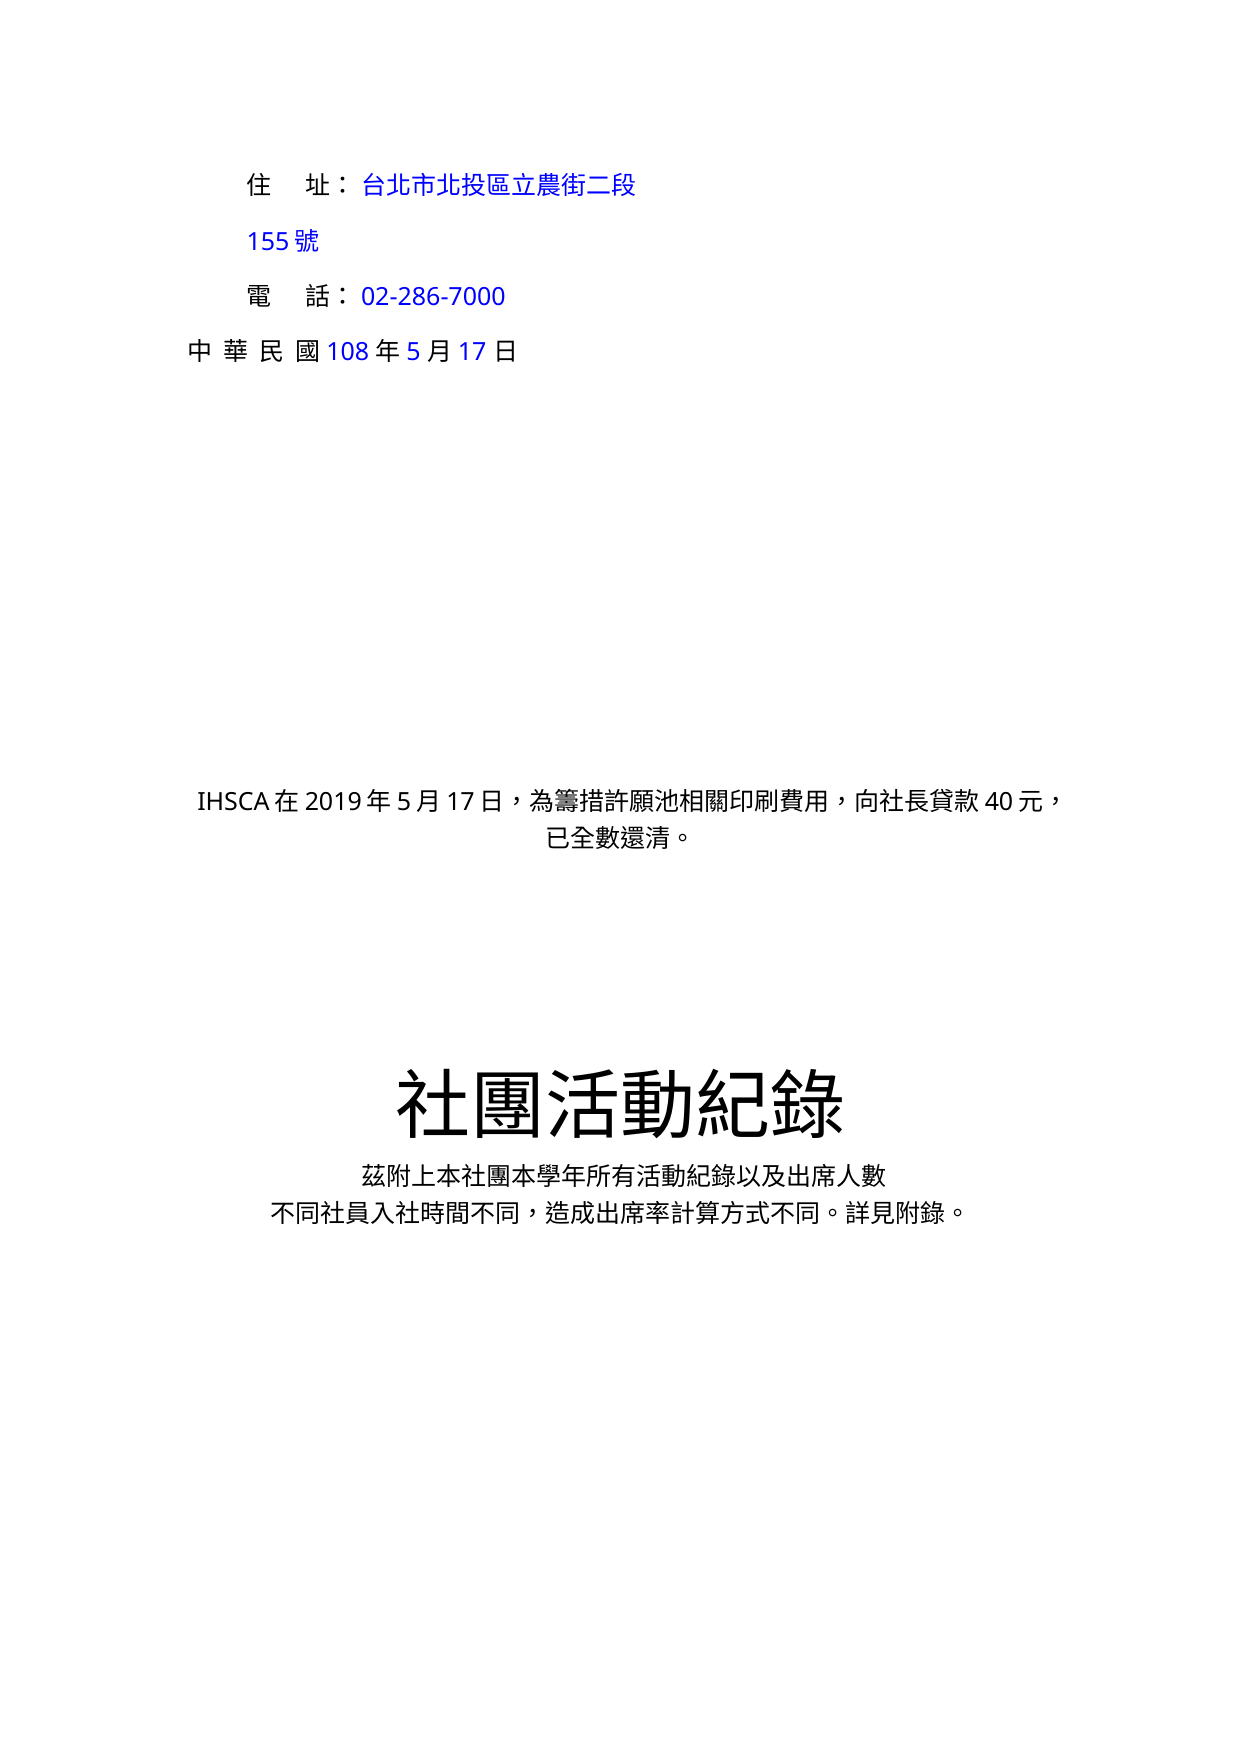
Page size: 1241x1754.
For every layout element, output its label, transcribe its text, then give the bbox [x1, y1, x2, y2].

text 中 華 民 國 108 年 5 月 17 日 [187, 331, 1053, 368]
text 電 話： 02-286-7000 [246, 276, 666, 313]
text 茲附上本社團本學年所有活動紀錄以及出席人數 [187, 1156, 1053, 1193]
text 不同社員入社時間不同，造成出席率計算方式不同。詳見附錄。 [187, 1193, 1053, 1231]
text 住 址： 台北市北投區立農街二段155號 [246, 164, 666, 258]
text IHSCA在2019年5月17日，為籌措許願池相關印刷費用，向社長貸款40元，已全數還清。 [187, 781, 1053, 856]
text 社團活動紀錄 [187, 1043, 1053, 1156]
